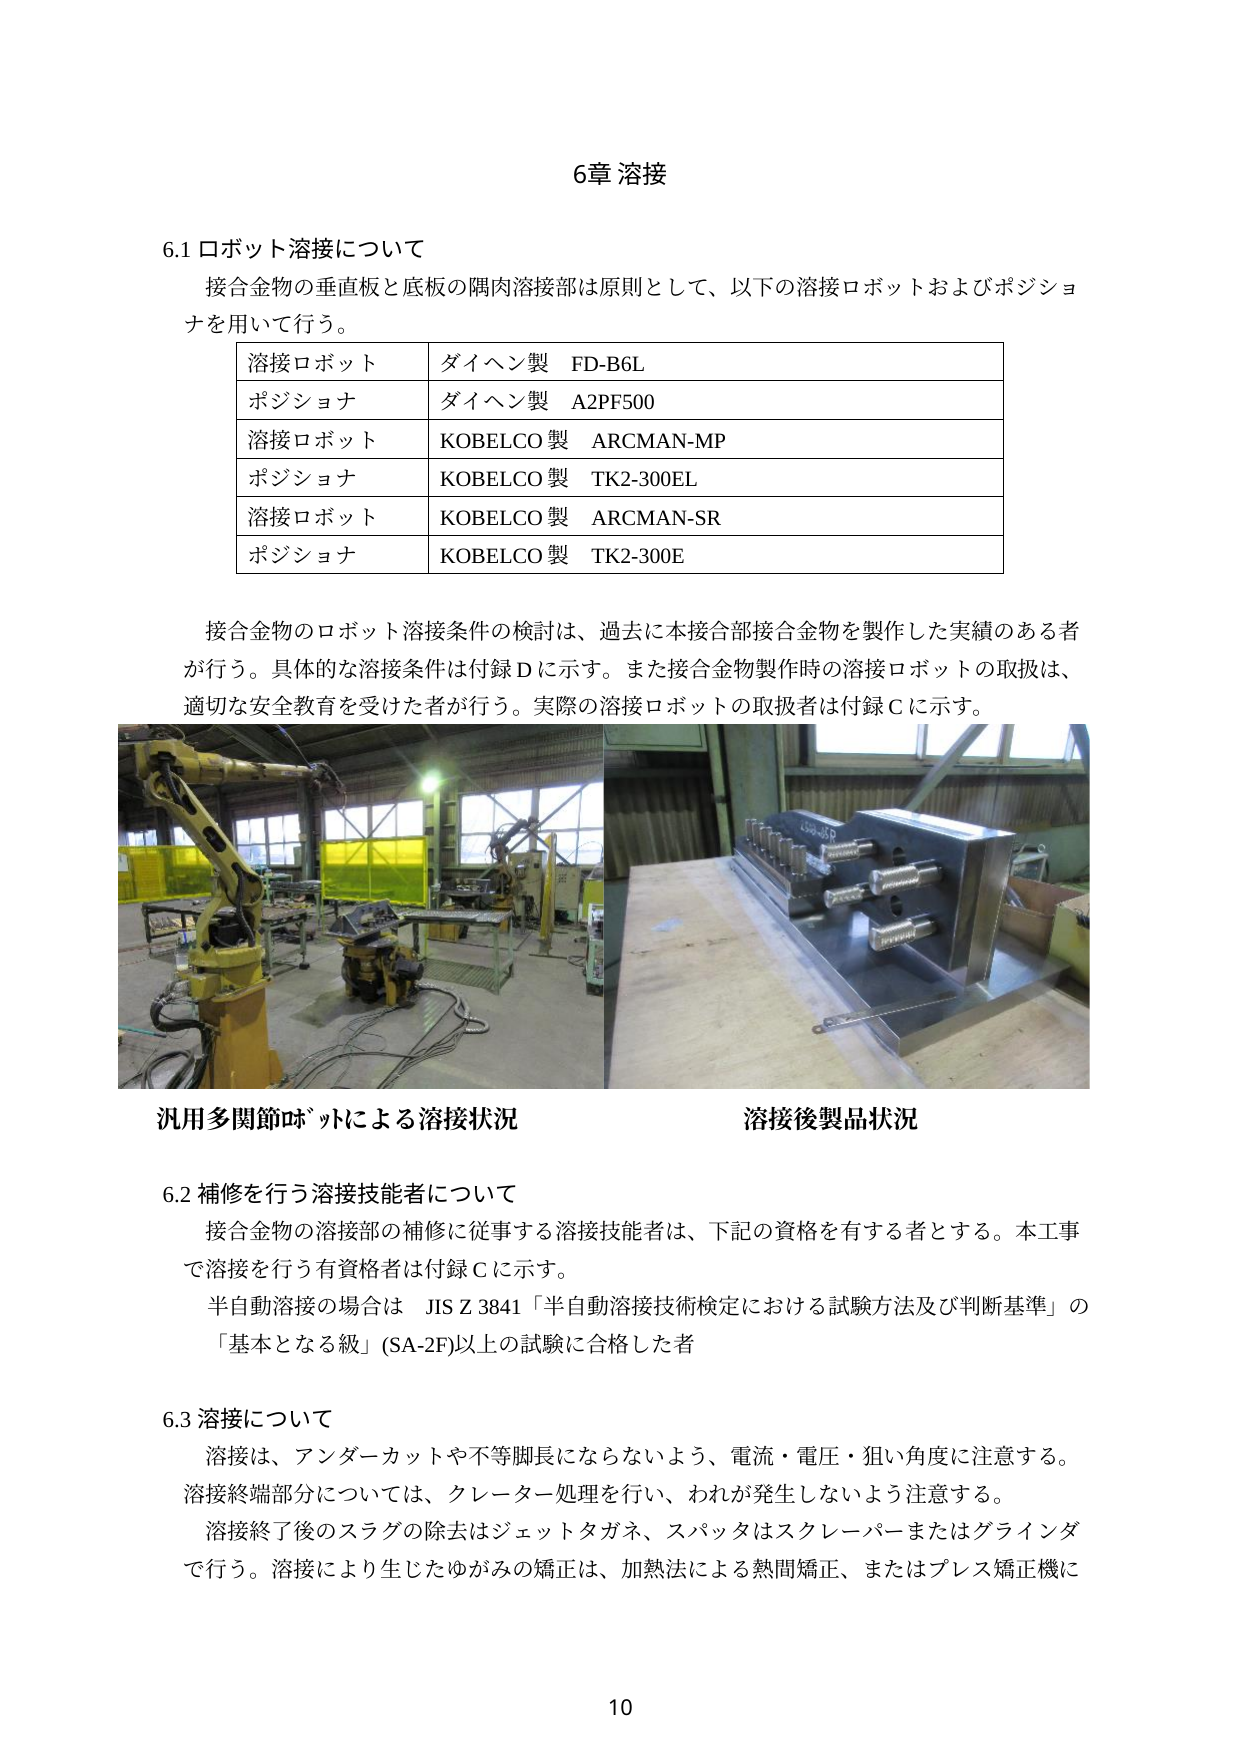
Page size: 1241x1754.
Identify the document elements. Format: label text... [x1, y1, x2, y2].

table_cell ポジショナ [237, 381, 428, 419]
table_cell KOBELCO製 ARCMAN-MP [429, 420, 1003, 457]
text 接合金物のロボット溶接条件の検討は、過去に本接合部接合金物を製作した実績のある者が行う。具体的な溶接条件は付録Dに示す。また接合金物製作時の溶接ロボットの取扱は、適切な安全教育を受けた者が行う。実際の溶接ロボットの取扱者は付録Cに示す。 [184, 612, 1100, 724]
subtitle ロボット溶接について [162, 229, 1122, 267]
text 汎用多関節ﾛﾎﾞｯﾄによる溶接状況 溶接後製品状況 [118, 1099, 1100, 1137]
table_cell KOBELCO製 TK2-300EL [429, 459, 1003, 496]
subtitle 溶接 [118, 154, 1122, 192]
table_cell ポジショナ [237, 459, 428, 496]
text 接合金物の溶接部の補修に従事する溶接技能者は、下記の資格を有する者とする。本工事で溶接を行う有資格者は付録Cに示す。 [184, 1212, 1100, 1287]
table_header ダイヘン製 FD-B6L [429, 343, 1003, 380]
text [184, 1512, 1100, 1587]
picture [118, 724, 1090, 1089]
text 半自動溶接の場合は JIS Z 3841「半自動溶接技術検定における試験方法及び判断基準」の「基本となる級」(SA-2F)以上の試験に合格した者 [207, 1287, 1100, 1362]
table_cell 溶接ロボット [237, 497, 428, 534]
text 接合金物の垂直板と底板の隅肉溶接部は原則として、以下の溶接ロボットおよびポジショナを用いて行う。 [184, 267, 1100, 342]
table_cell ダイヘン製 A2PF500 [429, 381, 1003, 419]
text 溶接は、アンダーカットや不等脚長にならないよう、電流・電圧・狙い角度に注意する。溶接終端部分については、クレーター処理を行い、われが発生しないよう注意する。 [184, 1437, 1100, 1512]
table_header 溶接ロボット [237, 343, 428, 380]
subtitle 溶接について [162, 1399, 1122, 1437]
table_cell ポジショナ [237, 536, 428, 573]
table_cell KOBELCO製 TK2-300E [429, 536, 1003, 573]
subtitle 補修を行う溶接技能者について [162, 1174, 1122, 1212]
table_cell KOBELCO製 ARCMAN-SR [429, 497, 1003, 534]
table_cell 溶接ロボット [237, 420, 428, 457]
